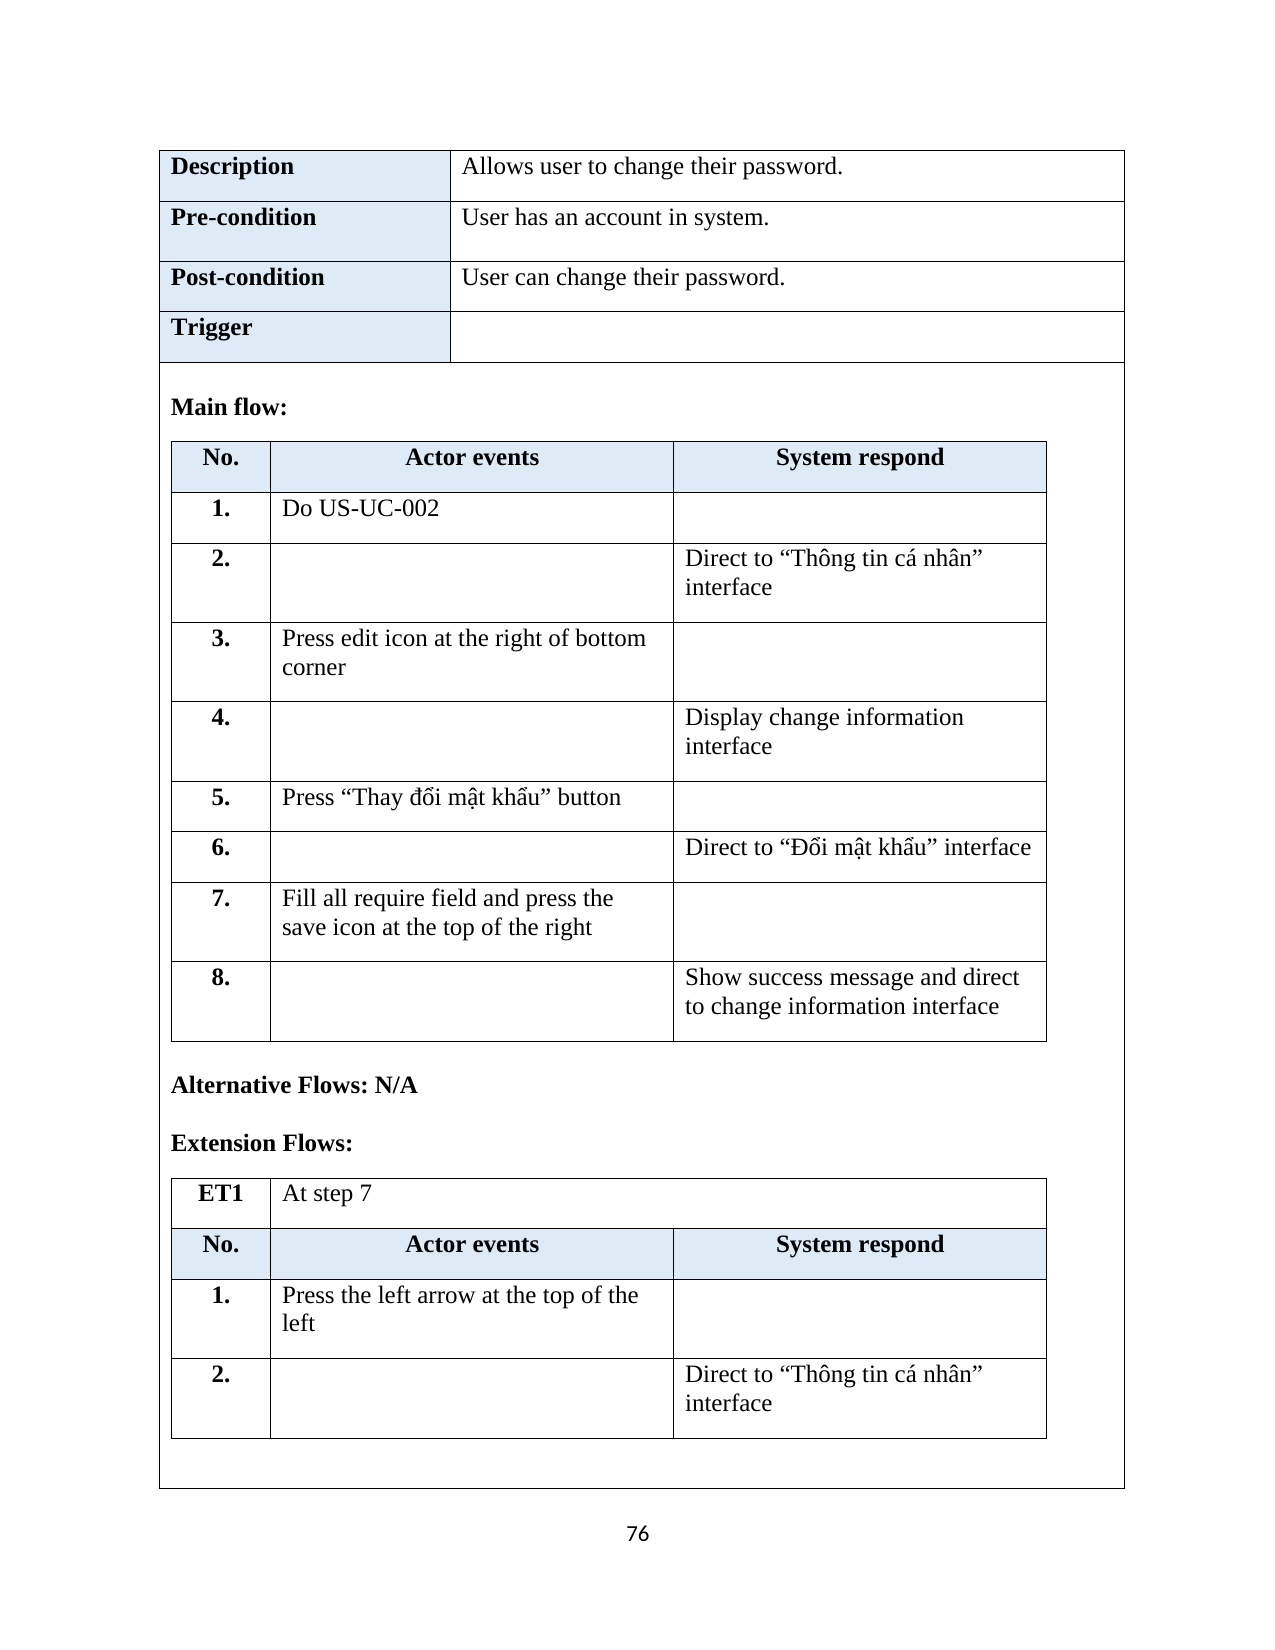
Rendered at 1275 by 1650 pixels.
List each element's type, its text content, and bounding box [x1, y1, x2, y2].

table_cell Description [160, 151, 450, 201]
table_cell User can change their password. [451, 262, 1124, 311]
table_cell [451, 312, 1124, 362]
table_cell Allows user to change their password. [451, 151, 1124, 201]
table_cell User has an account in system. [451, 202, 1124, 261]
table_cell Trigger [160, 312, 450, 362]
table_cell Pre-condition [160, 202, 450, 261]
table_cell Post-condition [160, 262, 450, 311]
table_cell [160, 363, 1124, 1488]
